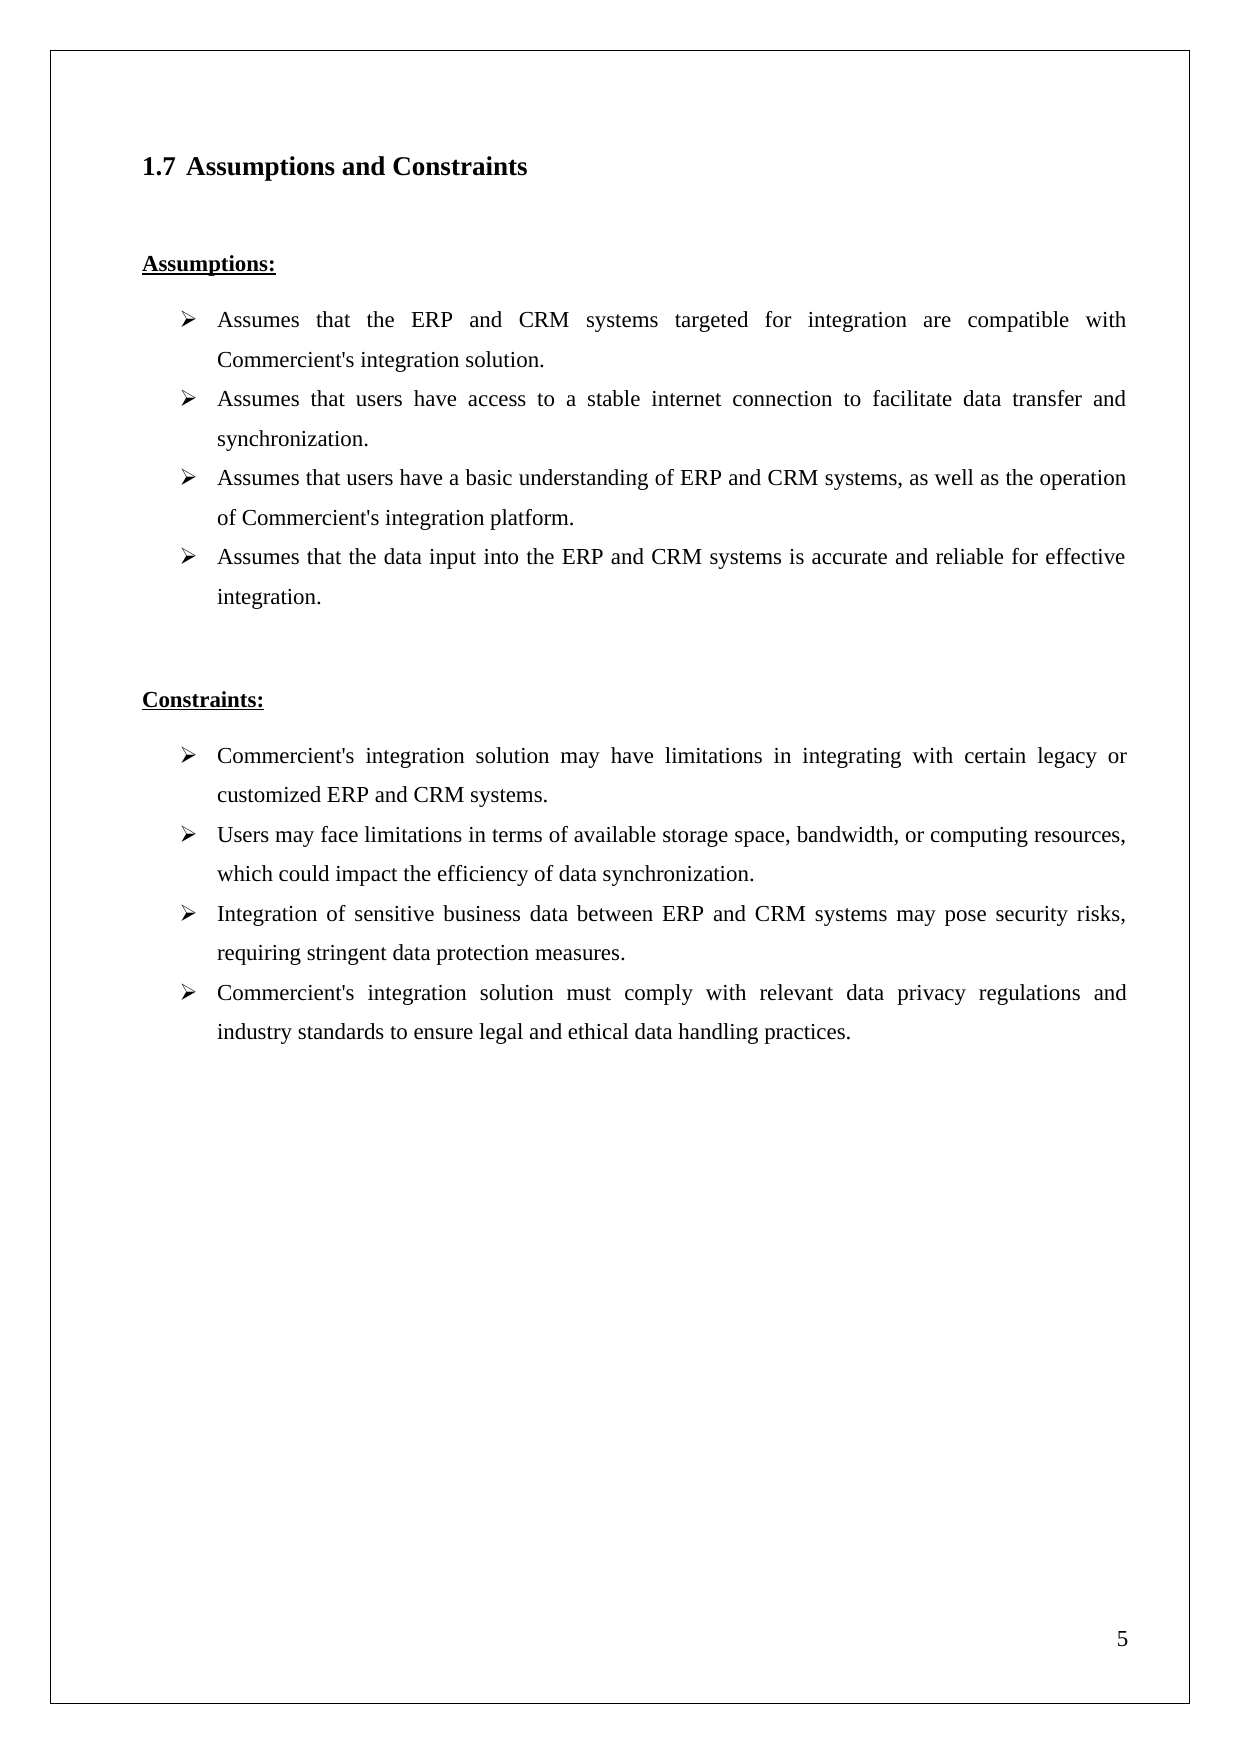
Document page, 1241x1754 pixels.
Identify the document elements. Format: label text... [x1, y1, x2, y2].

list Assumes that the ERP and CRM systems targeted for integration are compatible with Commercient's integration solution. [179, 307, 1128, 372]
text Constraints: [142, 686, 1128, 712]
list Users may face limitations in terms of available storage space, bandwidth, or computing resources, which could impact the efficiency of data synchronization. [179, 821, 1128, 887]
list Commercient's integration solution may have limitations in integrating with certain legacy or customized ERP and CRM systems. [179, 742, 1128, 808]
list Assumes that users have access to a stable internet connection to facilitate data transfer and synchronization. [179, 386, 1128, 451]
text Assumptions: [142, 250, 1128, 277]
list Assumes that the data input into the ERP and CRM systems is accurate and reliable for effective integration. [179, 543, 1128, 609]
list Assumes that users have a basic understanding of ERP and CRM systems, as well as the operation of Commercient's integration platform. [179, 464, 1128, 530]
list Assumptions and Constraints [142, 150, 1128, 181]
list Commercient's integration solution must comply with relevant data privacy regulations and industry standards to ensure legal and ethical data handling practices. [179, 979, 1128, 1045]
list Integration of sensitive business data between ERP and CRM systems may pose security risks, requiring stringent data protection measures. [179, 900, 1128, 966]
